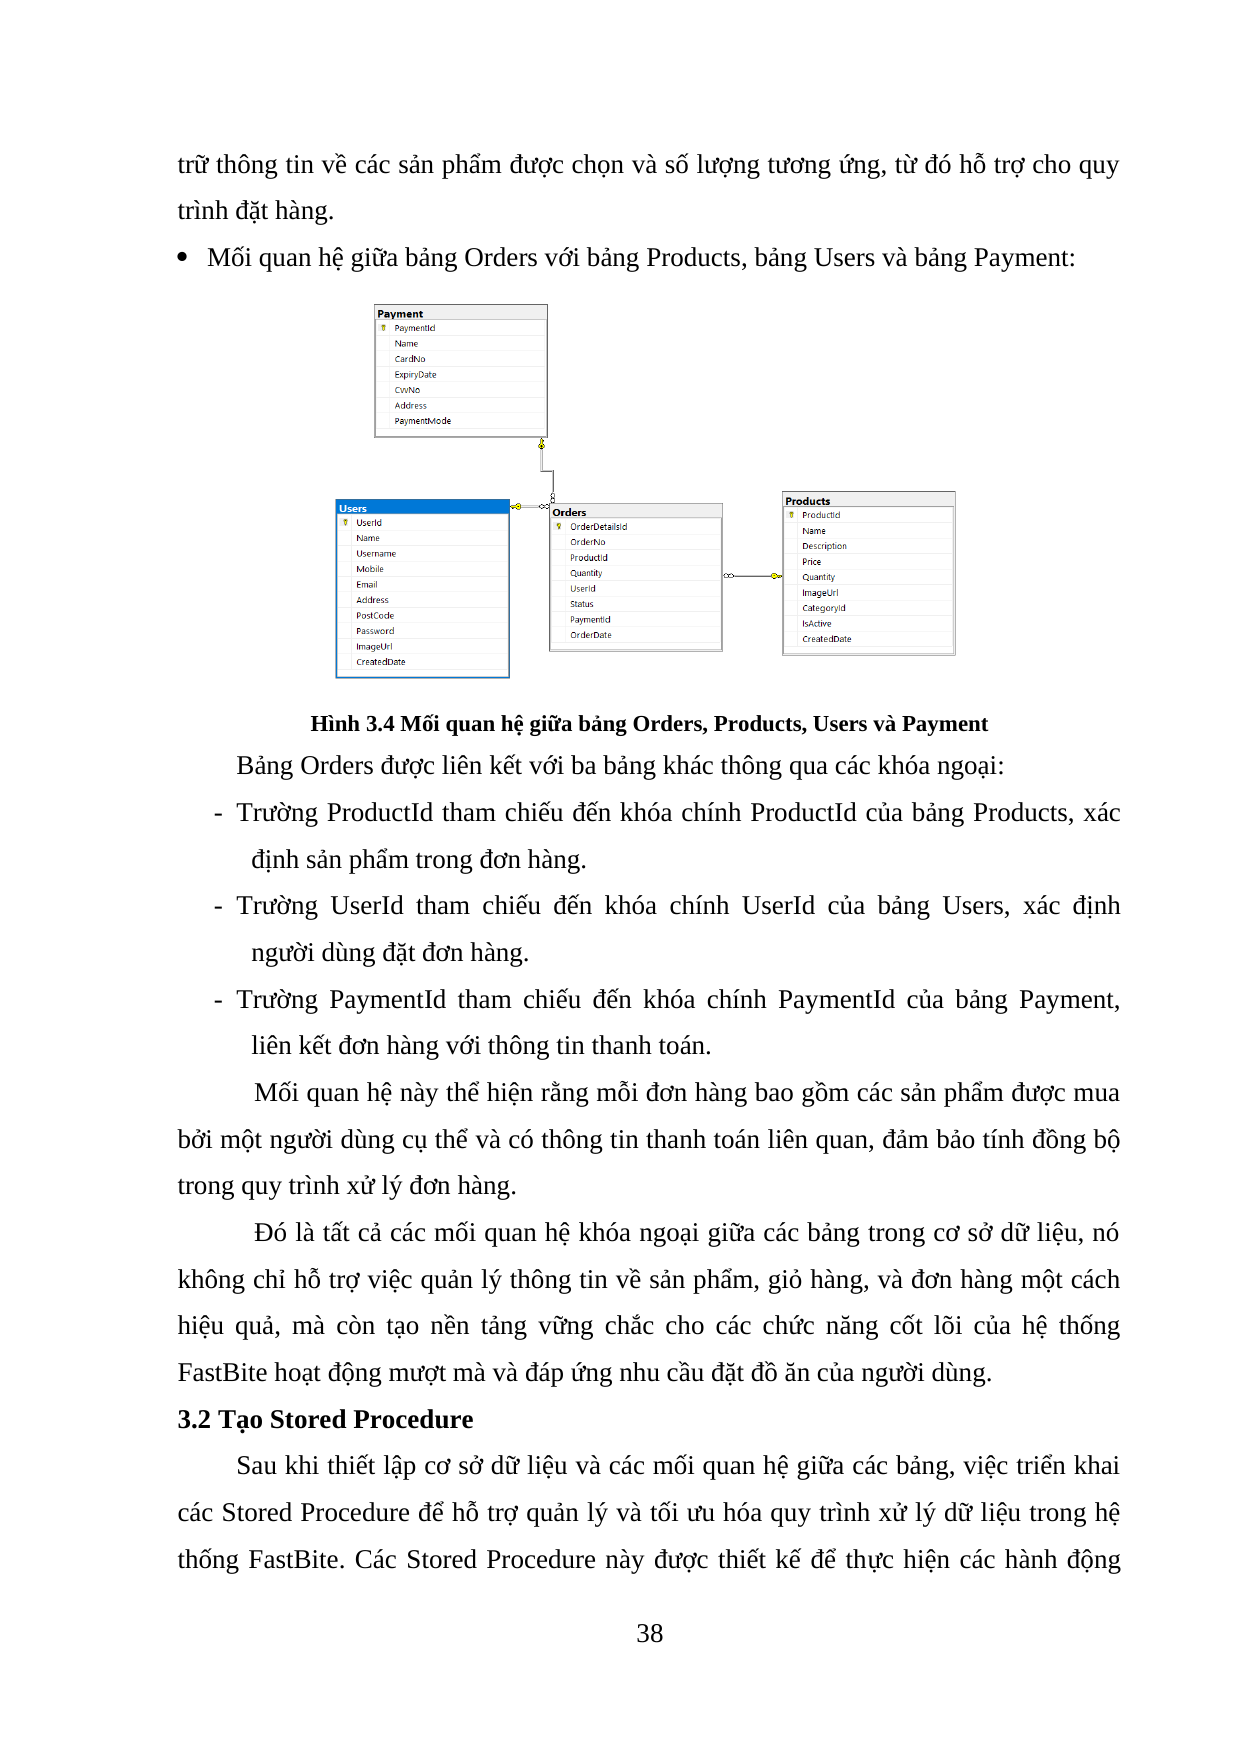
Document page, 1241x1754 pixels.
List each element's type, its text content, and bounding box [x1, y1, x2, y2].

text Bảng Orders được liên kết với ba bảng khác thông qua các khóa ngoại: [177, 749, 1122, 781]
text 3.2 Tạo Stored Procedure [177, 1403, 1122, 1434]
list Trường UserId tham chiếu đến khóa chính UserId của bảng Users, xác định người dùng đặt đơn hàng. [213, 889, 1122, 967]
text Hình 3.4 Mối quan hệ giữa bảng Orders, Products, Users và Payment [177, 710, 1122, 736]
list Trường PaymentId tham chiếu đến khóa chính PaymentId của bảng Payment, liên kết đơn hàng với thông tin thanh toán. [213, 983, 1122, 1061]
list Trường ProductId tham chiếu đến khóa chính ProductId của bảng Products, xác định sản phẩm trong đơn hàng. [213, 796, 1122, 874]
picture [299, 287, 1000, 695]
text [177, 1449, 1122, 1574]
text Mối quan hệ này thể hiện rằng mỗi đơn hàng bao gồm các sản phẩm được mua bởi một người dùng cụ thể và có thông tin thanh toán liên quan, đảm bảo tính đồng bộ trong quy trình xử lý đơn hàng. [177, 1076, 1122, 1201]
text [177, 148, 1122, 226]
text Đó là tất cả các mối quan hệ khóa ngoại giữa các bảng trong cơ sở dữ liệu, nó không chỉ hỗ trợ việc quản lý thông tin về sản phẩm, giỏ hàng, và đơn hàng một cách hiệu quả, mà còn tạo nền tảng vững chắc cho các chức năng cốt lõi của hệ thống FastBite hoạt động mượt mà và đáp ứng nhu cầu đặt đồ ăn của người dùng. [177, 1216, 1122, 1387]
list Mối quan hệ giữa bảng Orders với bảng Products, bảng Users và bảng Payment: [177, 241, 1122, 272]
